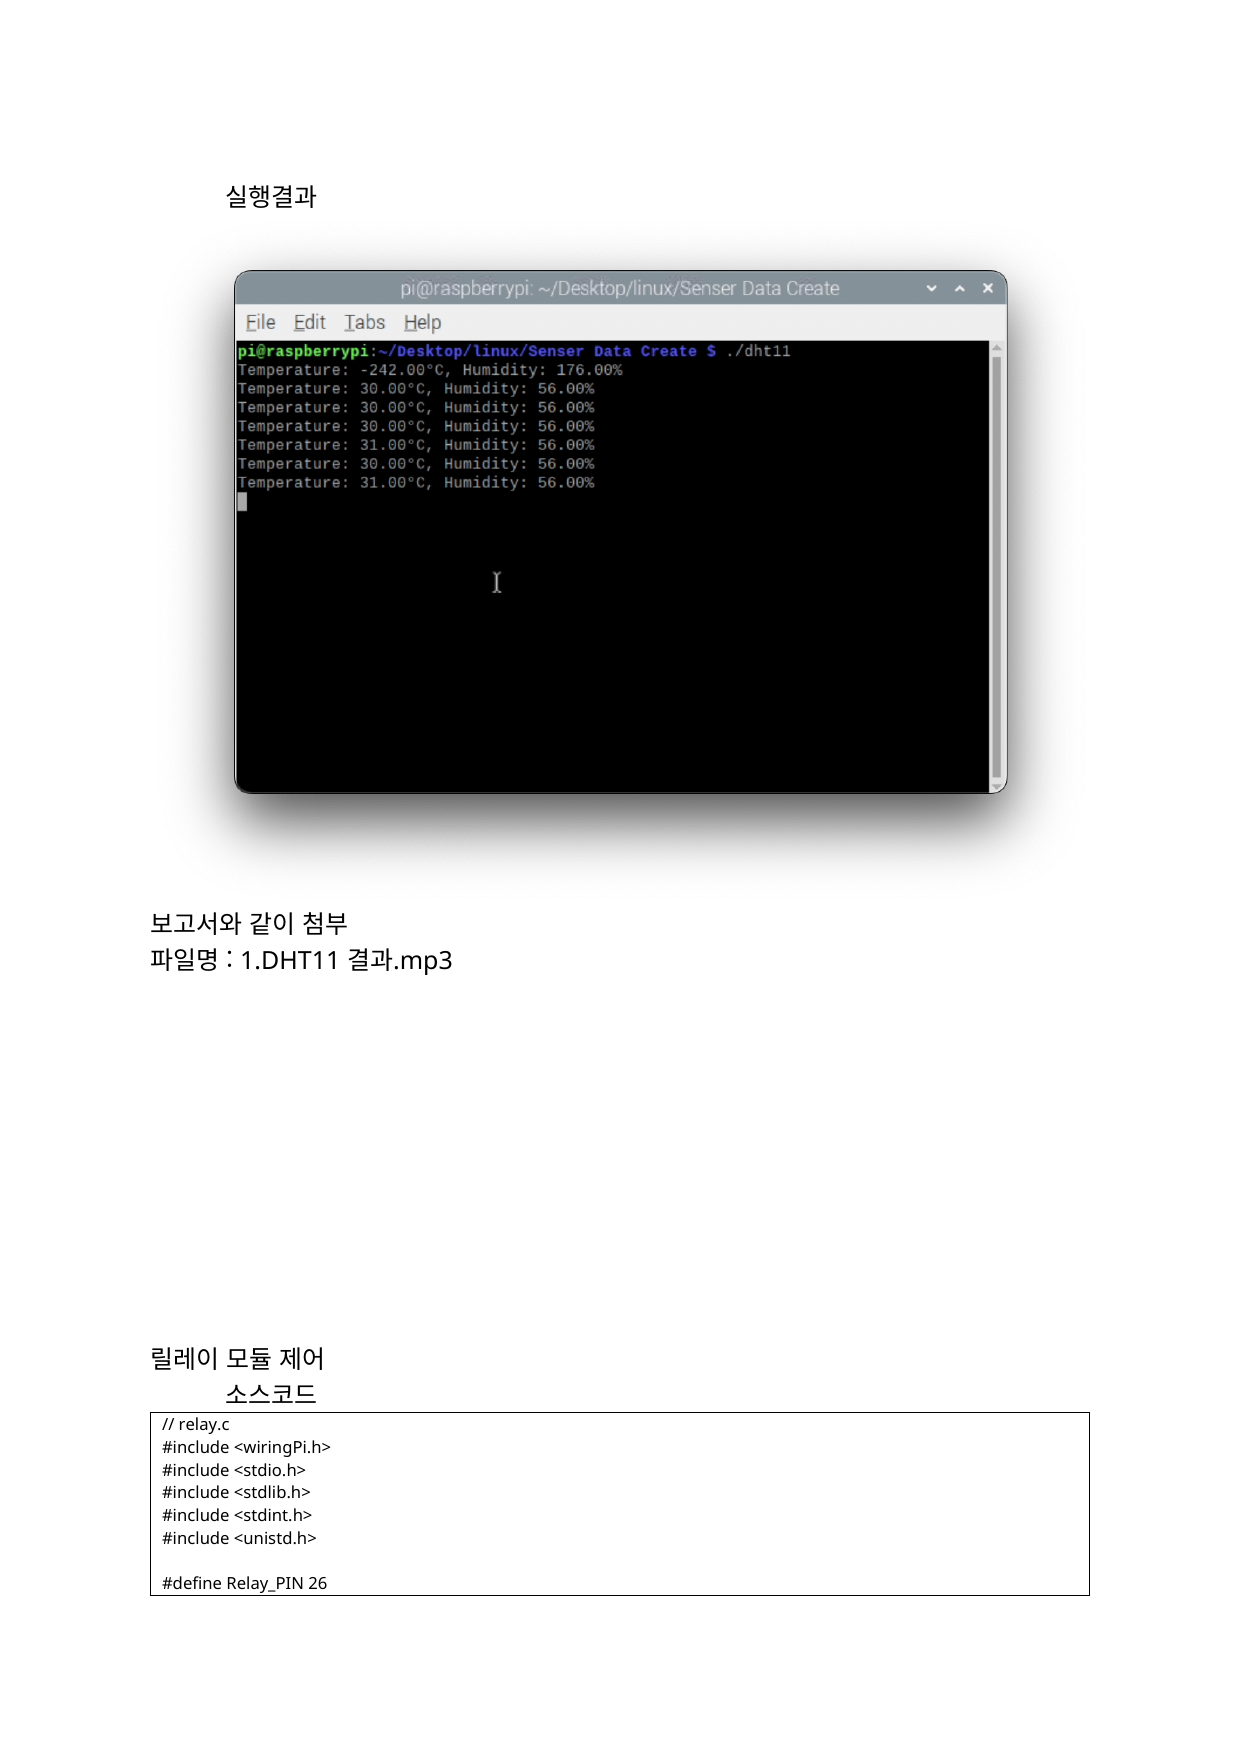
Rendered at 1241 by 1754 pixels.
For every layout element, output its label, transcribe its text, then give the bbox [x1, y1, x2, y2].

subtitle 실행결과 [225, 177, 1090, 213]
subtitle 릴레이 모듈 제어 [150, 1339, 1090, 1376]
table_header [151, 1413, 1089, 1594]
text 보고서와 같이 첨부 [150, 905, 1090, 941]
subtitle 소스코드 [225, 1376, 1090, 1412]
text 파일명 : 1.DHT11 결과.mp3 [150, 941, 1090, 977]
picture [150, 213, 1091, 905]
